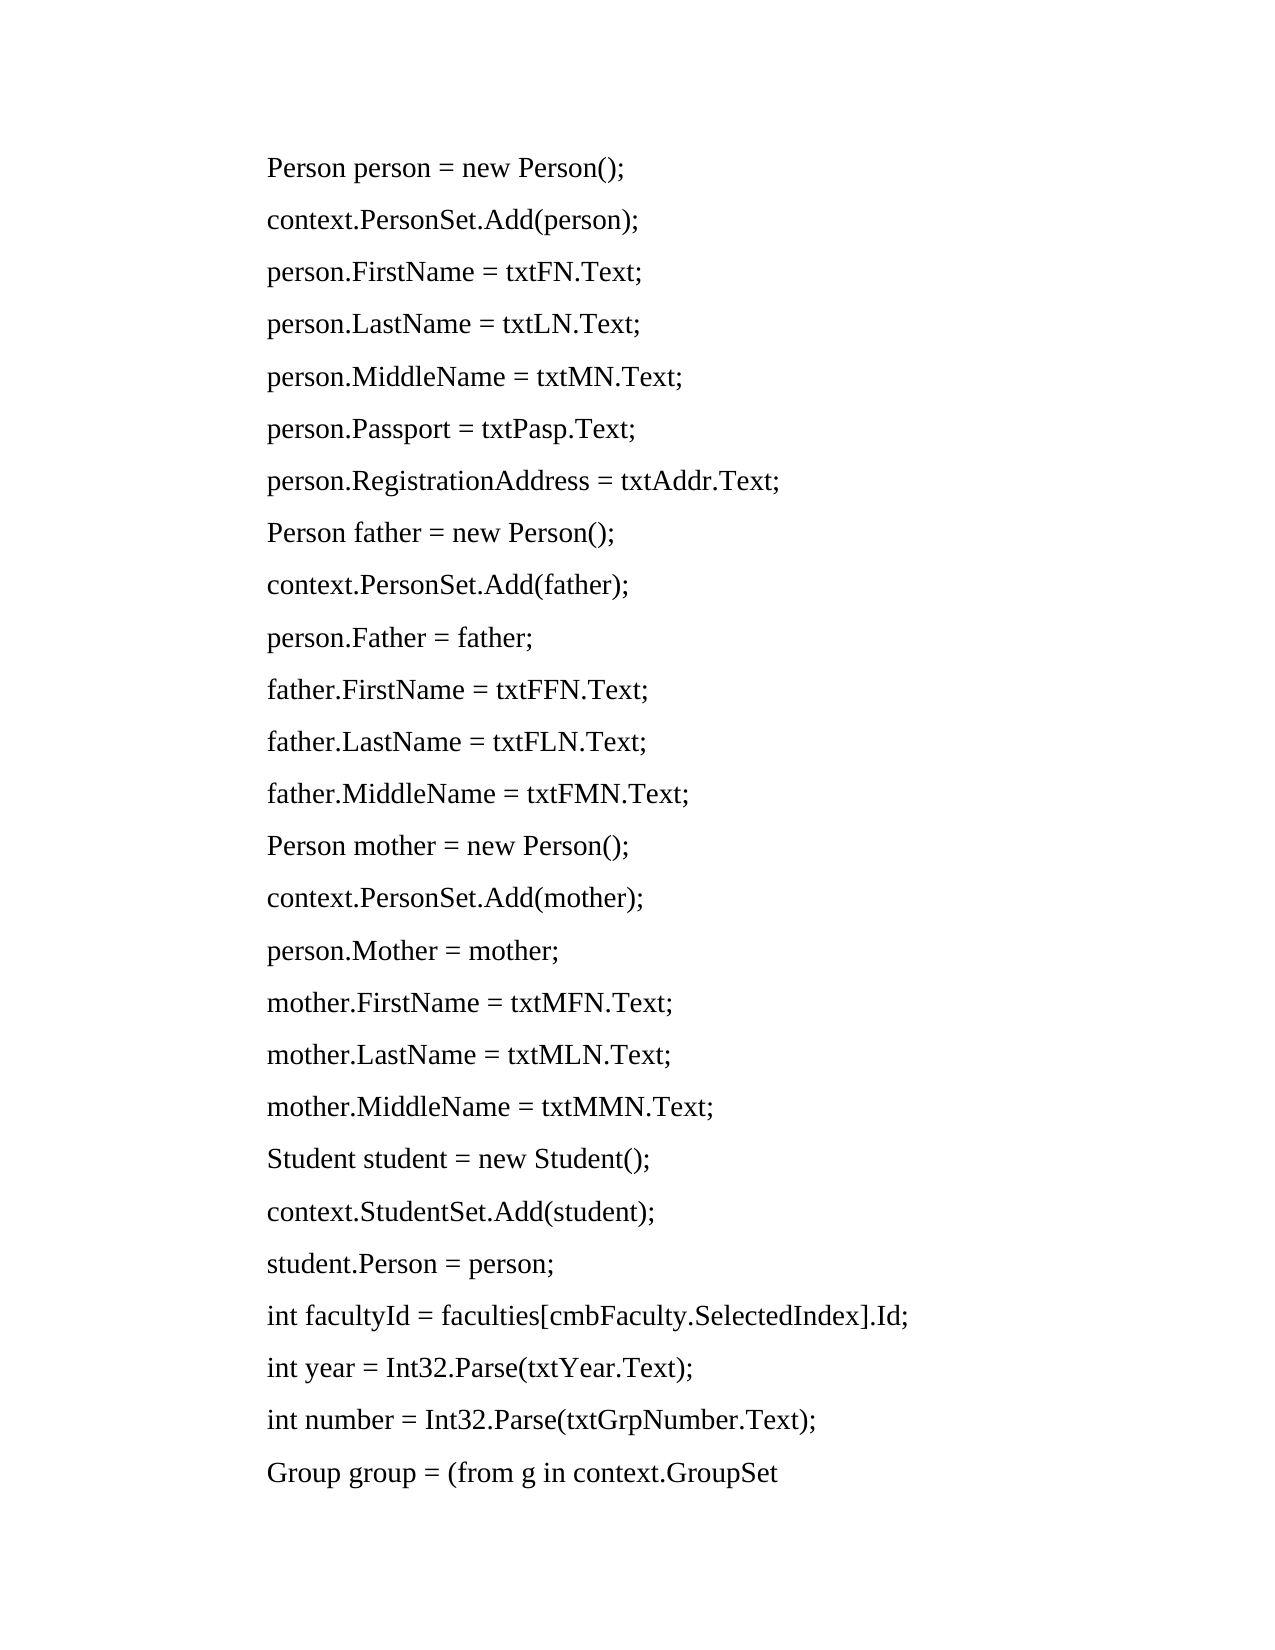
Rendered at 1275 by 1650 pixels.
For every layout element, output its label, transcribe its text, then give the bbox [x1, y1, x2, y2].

text Person person = new Person(); [150, 150, 1125, 183]
text int facultyId = faculties[cmbFaculty.SelectedIndex].Id; [150, 1298, 1125, 1332]
text context.PersonSet.Add(person); [150, 202, 1125, 236]
text mother.MiddleName = txtMMN.Text; [150, 1089, 1125, 1123]
text person.Passport = txtPasp.Text; [150, 411, 1125, 444]
text int number = Int32.Parse(txtGrpNumber.Text); [150, 1402, 1125, 1436]
text person.Mother = mother; [150, 933, 1125, 966]
text person.MiddleName = txtMN.Text; [150, 359, 1125, 392]
text student.Person = person; [150, 1246, 1125, 1279]
text context.PersonSet.Add(father); [150, 567, 1125, 601]
text context.PersonSet.Add(mother); [150, 881, 1125, 914]
text person.Father = father; [150, 620, 1125, 653]
text Group group = (from g in context.GroupSet [150, 1455, 1125, 1488]
text context.StudentSet.Add(student); [150, 1194, 1125, 1227]
text mother.LastName = txtMLN.Text; [150, 1037, 1125, 1071]
text father.MiddleName = txtFMN.Text; [150, 776, 1125, 810]
text father.FirstName = txtFFN.Text; [150, 672, 1125, 705]
text Person father = new Person(); [150, 515, 1125, 549]
text mother.FirstName = txtMFN.Text; [150, 985, 1125, 1018]
text int year = Int32.Parse(txtYear.Text); [150, 1350, 1125, 1384]
text Student student = new Student(); [150, 1142, 1125, 1175]
text person.FirstName = txtFN.Text; [150, 254, 1125, 288]
text Person mother = new Person(); [150, 828, 1125, 862]
text father.LastName = txtFLN.Text; [150, 724, 1125, 758]
text person.RegistrationAddress = txtAddr.Text; [150, 463, 1125, 497]
text person.LastName = txtLN.Text; [150, 307, 1125, 340]
